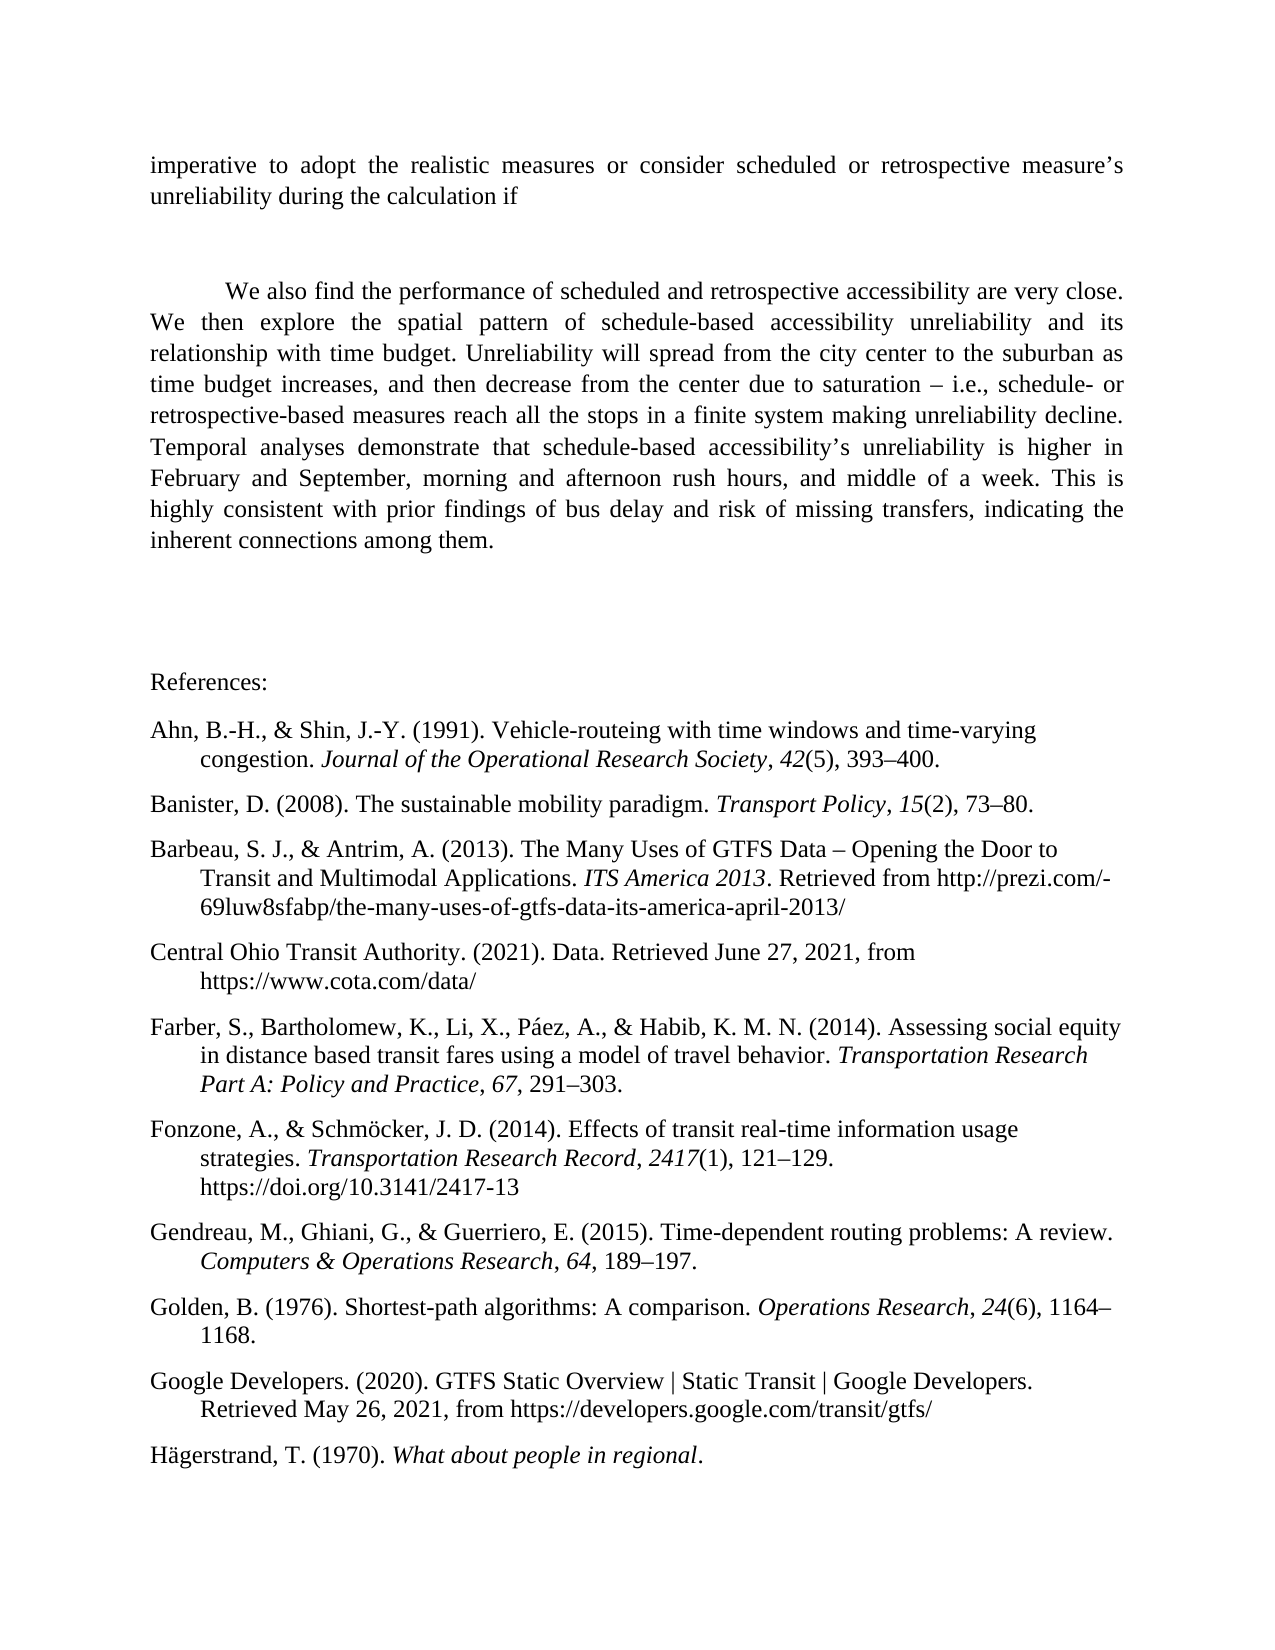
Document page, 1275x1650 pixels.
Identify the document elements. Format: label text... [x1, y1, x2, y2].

text Gendreau, M., Ghiani, G., & Guerriero, E. (2015). Time-dependent routing problems: A review. Computers & Operations Research, 64, 189–197. [150, 1217, 1125, 1275]
text Golden, B. (1976). Shortest-path algorithms: A comparison. Operations Research, 24(6), 1164–1168. [150, 1292, 1125, 1349]
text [150, 150, 1125, 210]
text Farber, S., Bartholomew, K., Li, X., Páez, A., & Habib, K. M. N. (2014). Assessing social equity in distance based transit fares using a model of travel behavior. Transportation Research Part A: Policy and Practice, 67, 291–303. [150, 1012, 1125, 1098]
text Ahn, B.-H., & Shin, J.-Y. (1991). Vehicle-routeing with time windows and time-varying congestion. Journal of the Operational Research Society, 42(5), 393–400. [150, 715, 1125, 772]
text Banister, D. (2008). The sustainable mobility paradigm. Transport Policy, 15(2), 73–80. [150, 789, 1125, 818]
text Hägerstrand, T. (1970). What about people in regional. [150, 1440, 1125, 1469]
text Central Ohio Transit Authority. (2021). Data. Retrieved June 27, 2021, from https://www.cota.com/data/ [150, 937, 1125, 995]
text Fonzone, A., & Schmöcker, J. D. (2014). Effects of transit real-time information usage strategies. Transportation Research Record, 2417(1), 121–129. https://doi.org/10.3141/2417-13 [150, 1114, 1125, 1201]
text References: [150, 667, 1125, 696]
text Barbeau, S. J., & Antrim, A. (2013). The Many Uses of GTFS Data – Opening the Door to Transit and Multimodal Applications. ITS America 2013. Retrieved from http://prezi.com/-69luw8sfabp/the-many-uses-of-gtfs-data-its-america-april-2013/ [150, 834, 1125, 921]
text We also find the performance of scheduled and retrospective accessibility are very close. We then explore the spatial pattern of schedule-based accessibility unreliability and its relationship with time budget. Unreliability will spread from the city center to the suburban as time budget increases, and then decrease from the center due to saturation – i.e., schedule- or retrospective-based measures reach all the stops in a finite system making unreliability decline. Temporal analyses demonstrate that schedule-based accessibility’s unreliability is higher in February and September, morning and afternoon rush hours, and middle of a week. This is highly consistent with prior findings of bus delay and risk of missing transfers, indicating the inherent connections among them. [150, 276, 1125, 553]
text Google Developers. (2020). GTFS Static Overview | Static Transit | Google Developers. Retrieved May 26, 2021, from https://developers.google.com/transit/gtfs/ [150, 1366, 1125, 1423]
